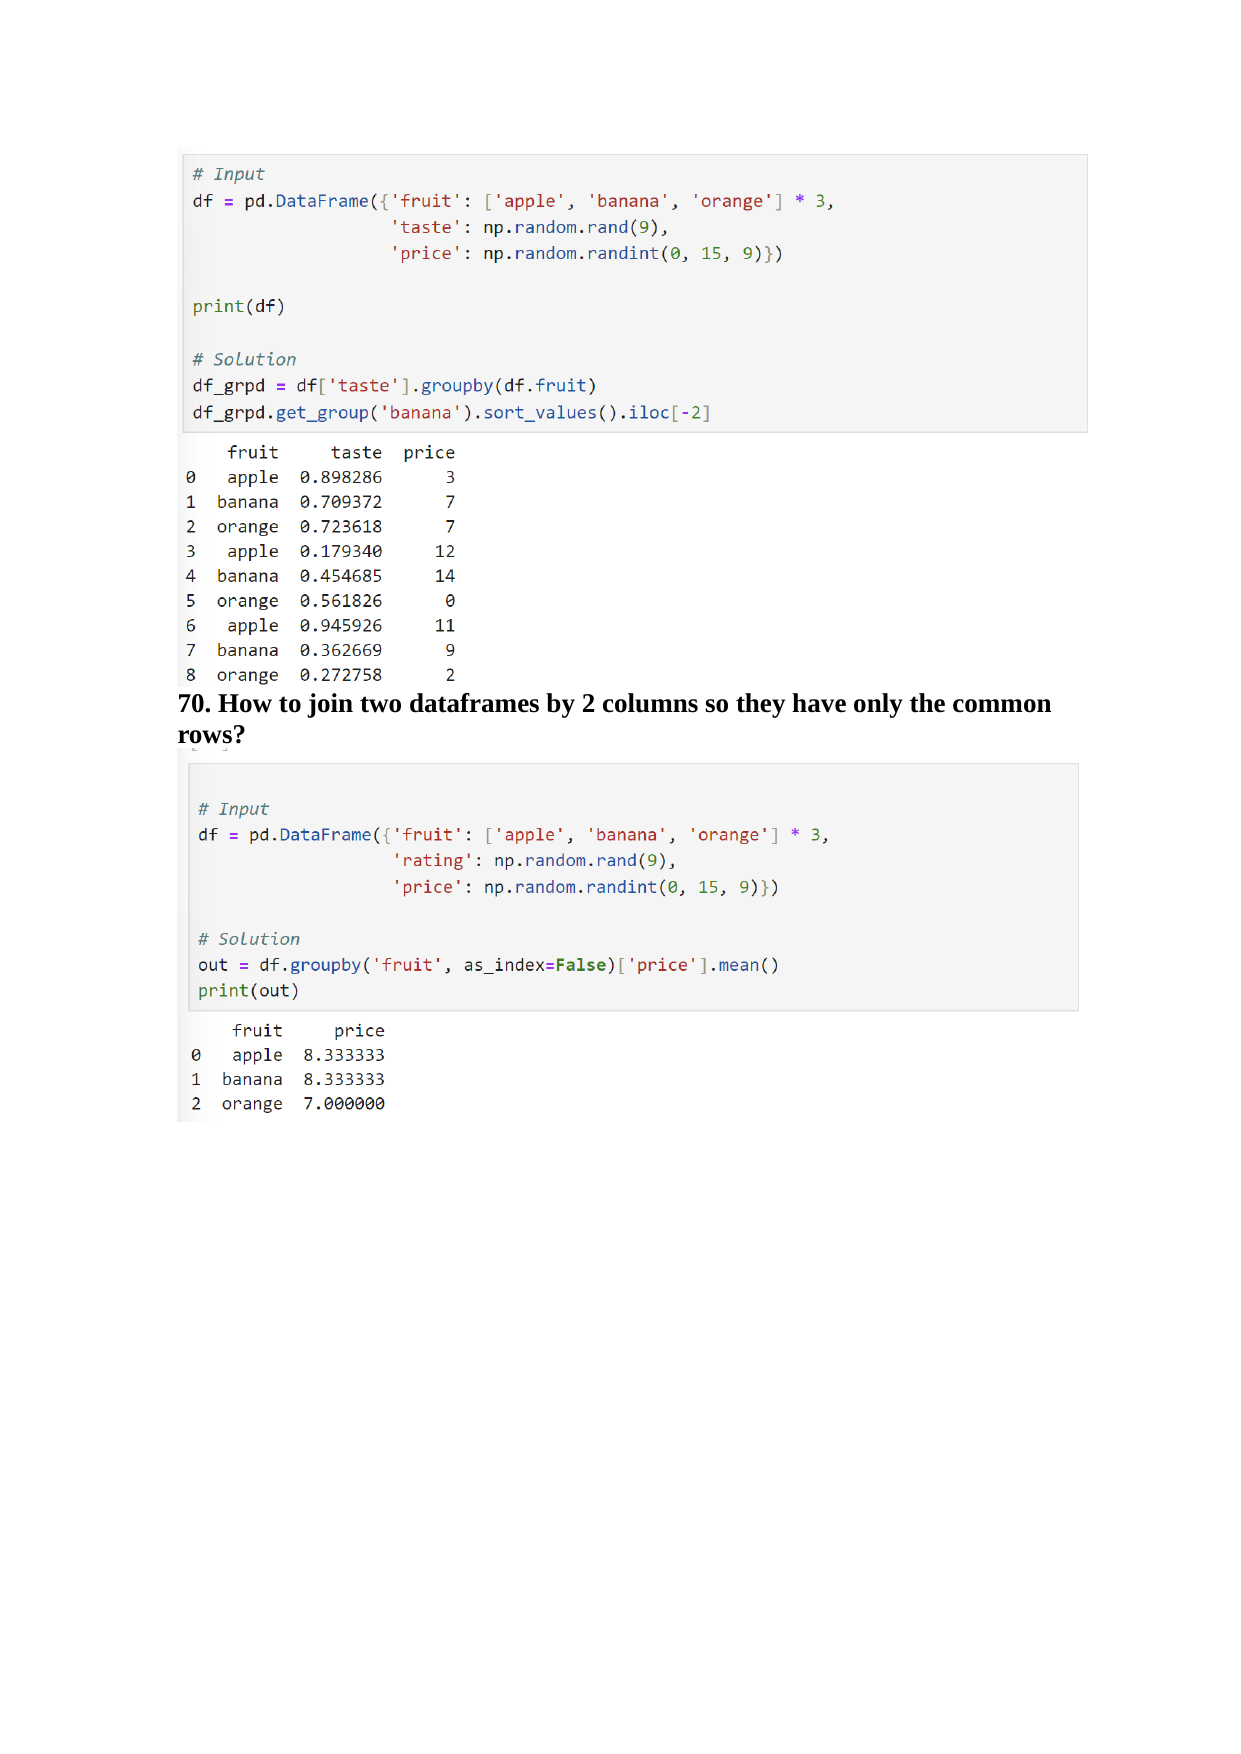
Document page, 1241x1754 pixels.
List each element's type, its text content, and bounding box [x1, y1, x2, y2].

picture [177, 147, 1093, 687]
picture [177, 748, 1093, 1122]
text 70. How to join two dataframes by 2 columns so they have only the common rows? [177, 687, 1092, 748]
